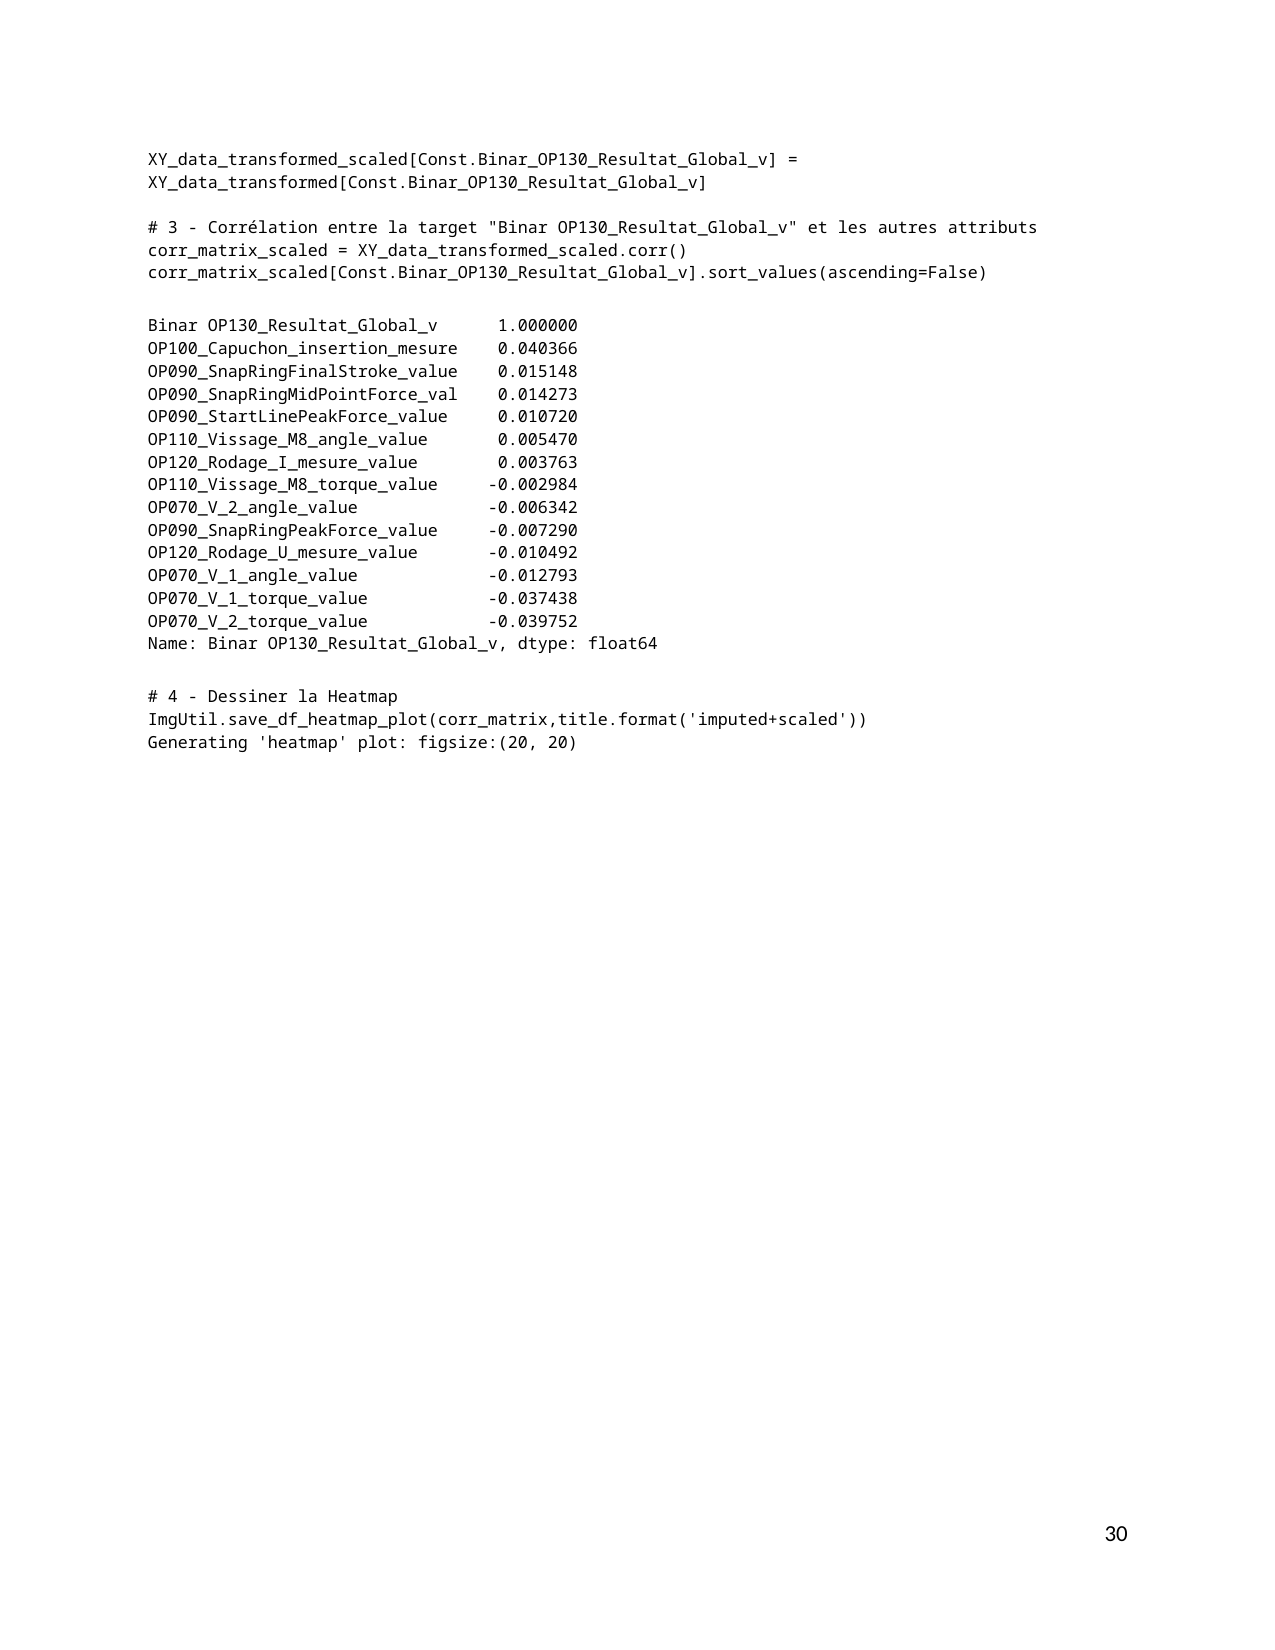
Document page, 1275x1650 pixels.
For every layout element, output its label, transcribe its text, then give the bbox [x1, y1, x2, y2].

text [148, 148, 1127, 284]
text Binar OP130_Resultat_Global_v 1.000000 OP100_Capuchon_insertion_mesure 0.040366 OP090_SnapRingFinalStroke_value 0.015148 OP090_SnapRingMidPointForce_val 0.014273 OP090_StartLinePeakForce_value 0.010720 OP110_Vissage_M8_angle_value 0.005470 OP120_Rodage_I_mesure_value 0.003763 OP110_Vissage_M8_torque_value -0.002984 OP070_V_2_angle_value -0.006342 OP090_SnapRingPeakForce_value -0.007290 OP120_Rodage_U_mesure_value -0.010492 OP070_V_1_angle_value -0.012793 OP070_V_1_torque_value -0.037438 OP070_V_2_torque_value -0.039752 Name: Binar OP130_Resultat_Global_v, dtype: float64 [148, 314, 1127, 655]
text Generating 'heatmap' plot: figsize:(20, 20) [148, 730, 1127, 753]
text # 4 - Dessiner la Heatmap ImgUtil.save_df_heatmap_plot(corr_matrix,title.format('imputed+scaled')) [148, 685, 1127, 730]
